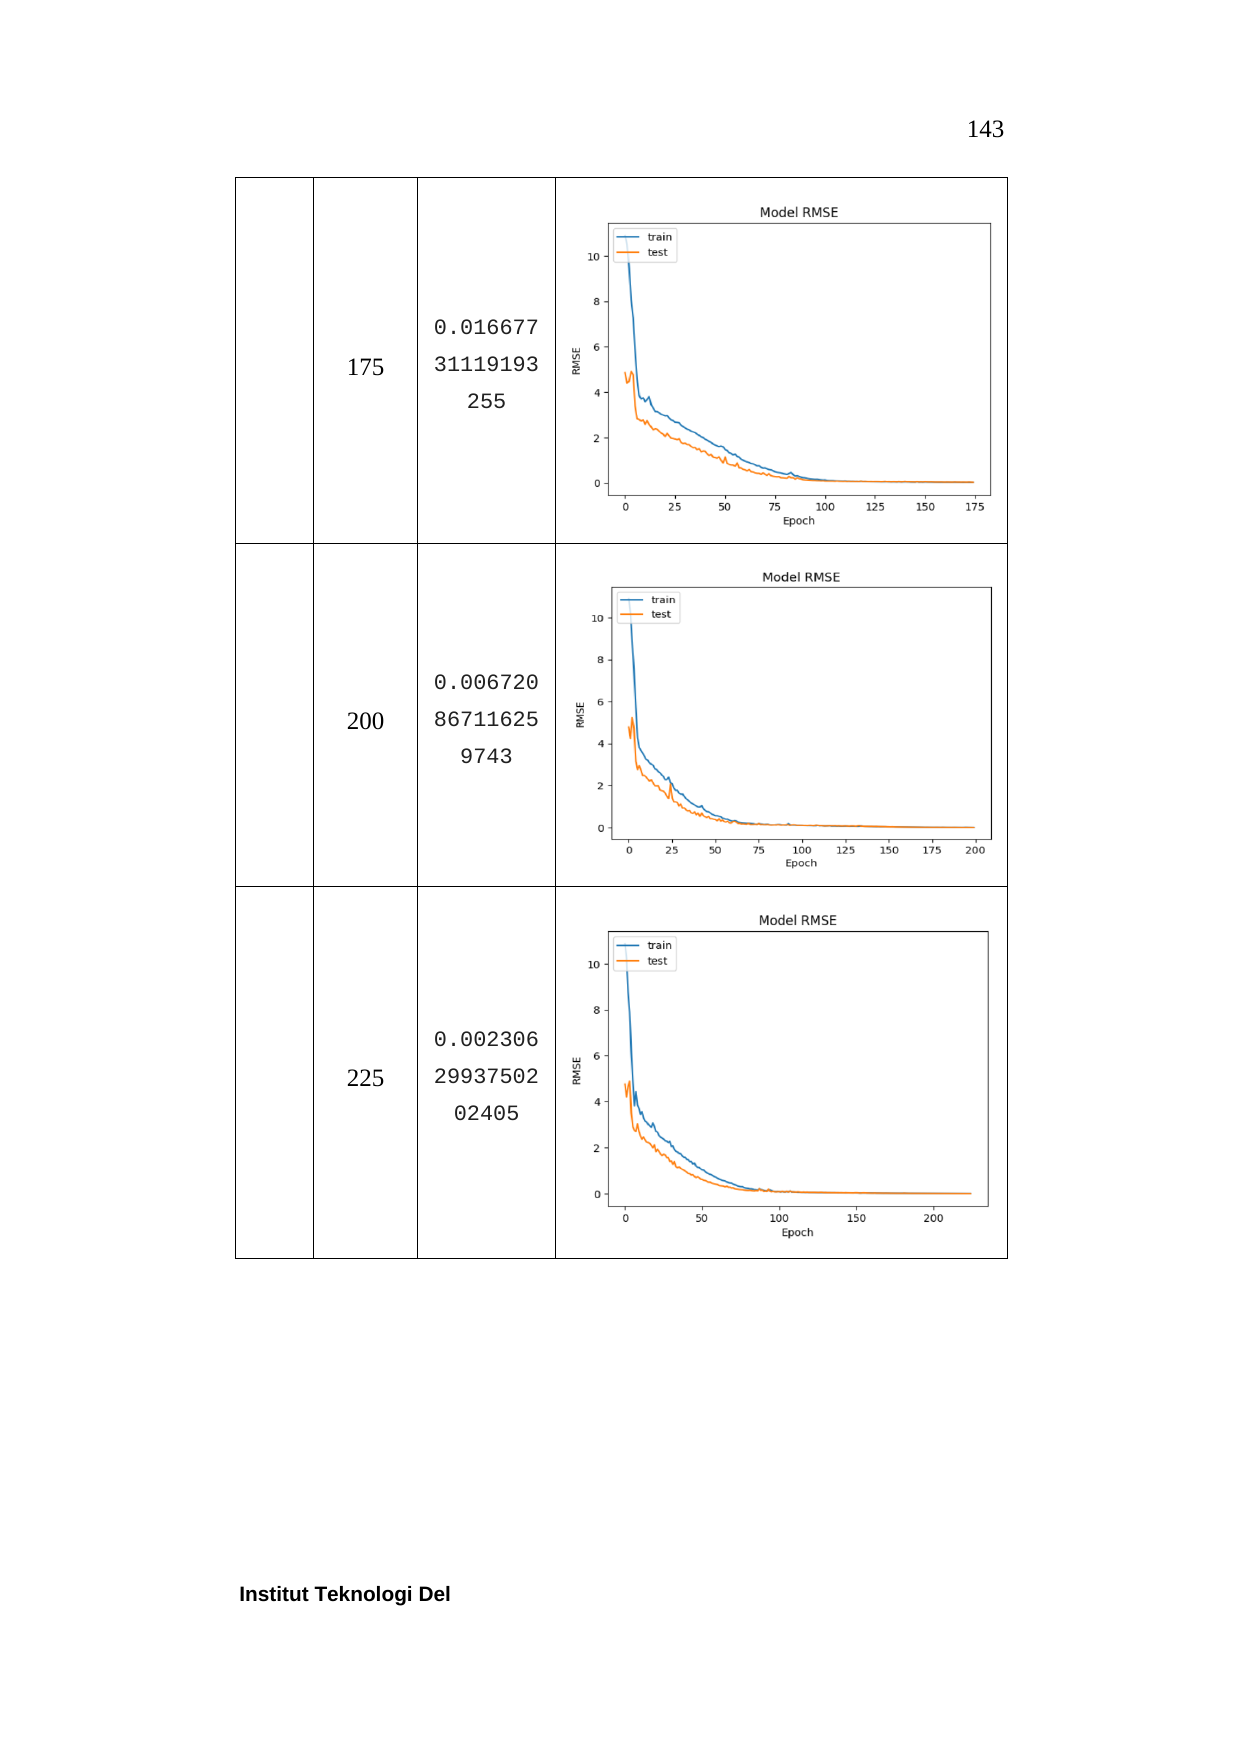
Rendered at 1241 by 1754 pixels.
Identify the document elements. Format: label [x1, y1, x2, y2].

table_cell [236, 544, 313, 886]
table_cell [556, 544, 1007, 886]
picture [569, 569, 994, 872]
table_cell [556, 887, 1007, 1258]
picture [569, 203, 994, 529]
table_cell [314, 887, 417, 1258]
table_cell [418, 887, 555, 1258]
picture [568, 912, 995, 1244]
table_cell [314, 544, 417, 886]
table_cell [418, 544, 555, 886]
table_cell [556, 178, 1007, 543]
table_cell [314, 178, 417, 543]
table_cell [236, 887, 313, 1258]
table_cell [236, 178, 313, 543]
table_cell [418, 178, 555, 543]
